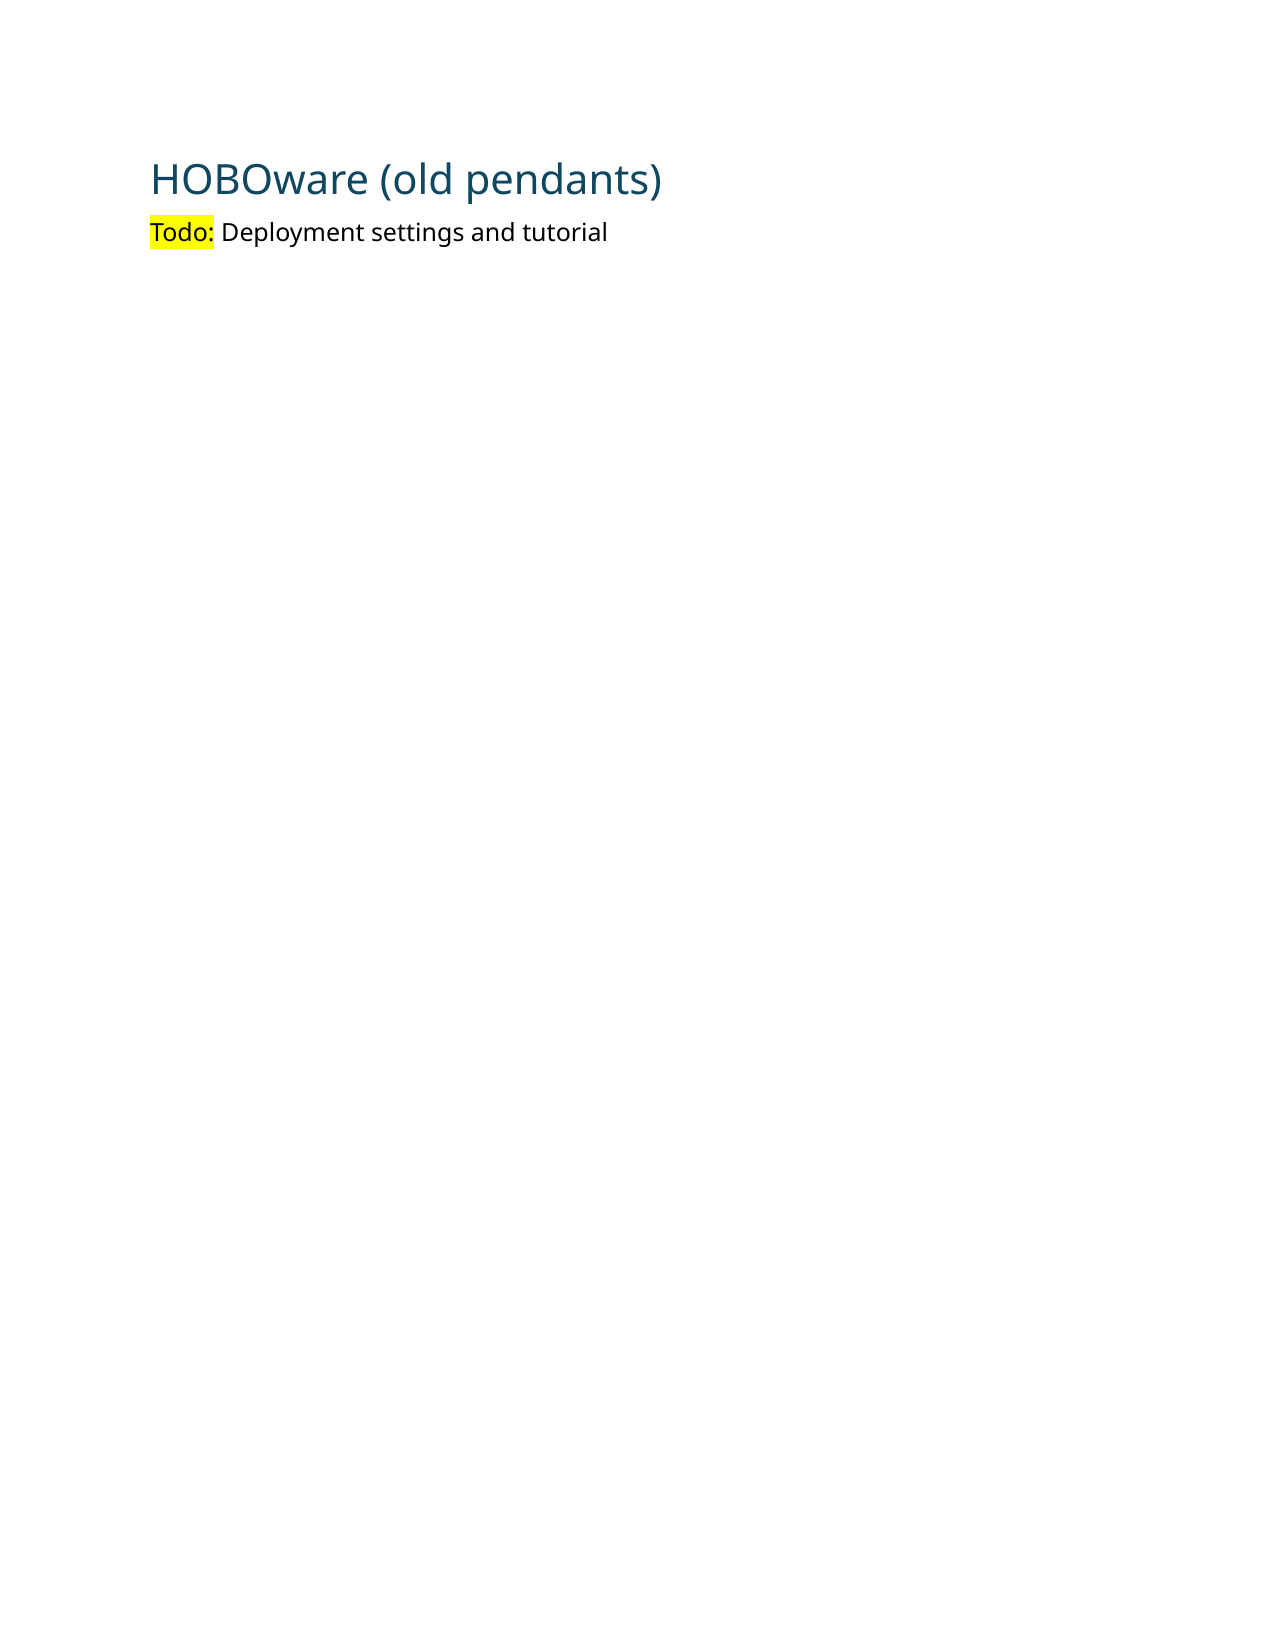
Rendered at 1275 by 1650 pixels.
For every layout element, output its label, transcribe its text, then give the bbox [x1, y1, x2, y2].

subtitle HOBOware (old pendants) [150, 150, 1125, 207]
text Todo: Deployment settings and tutorial [214, 215, 1125, 249]
